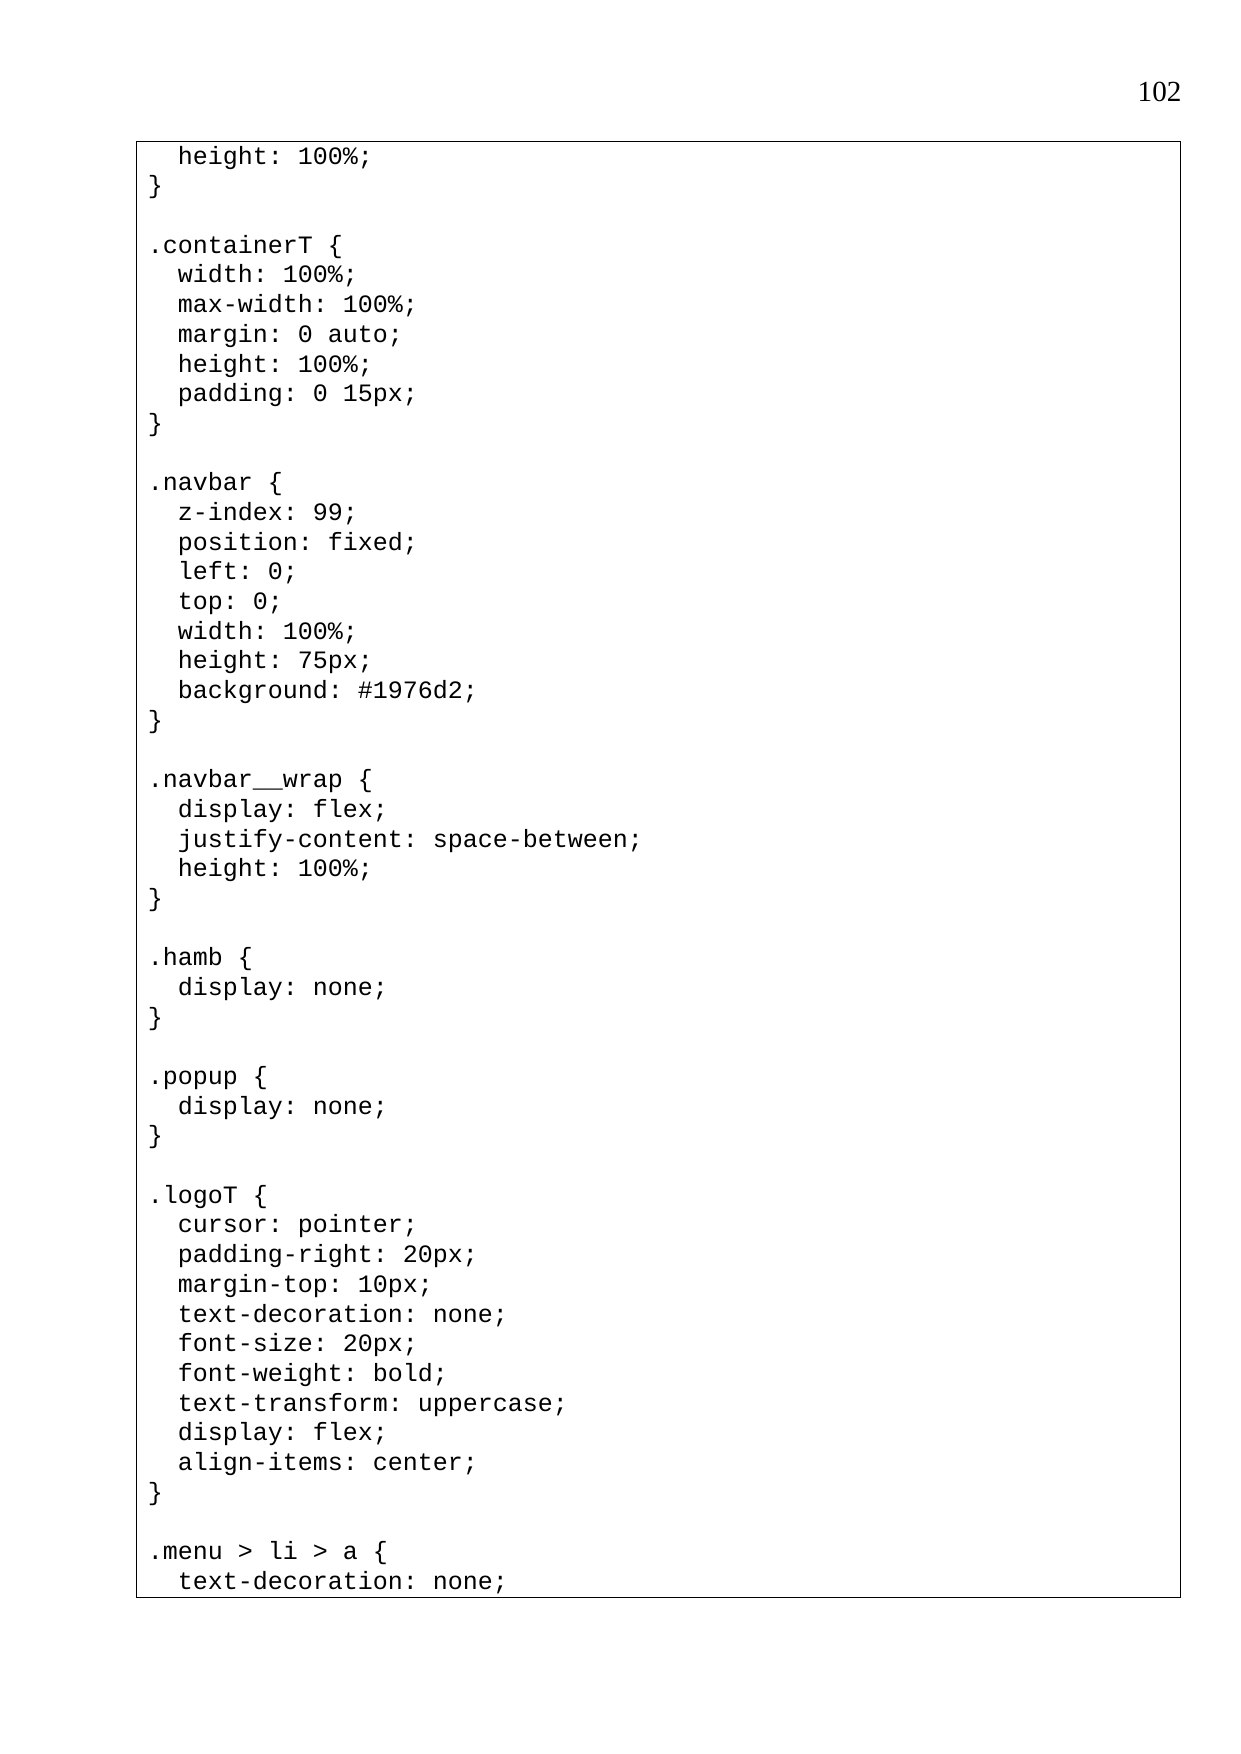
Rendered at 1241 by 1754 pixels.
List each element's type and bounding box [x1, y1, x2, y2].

table_header [137, 142, 1180, 1597]
